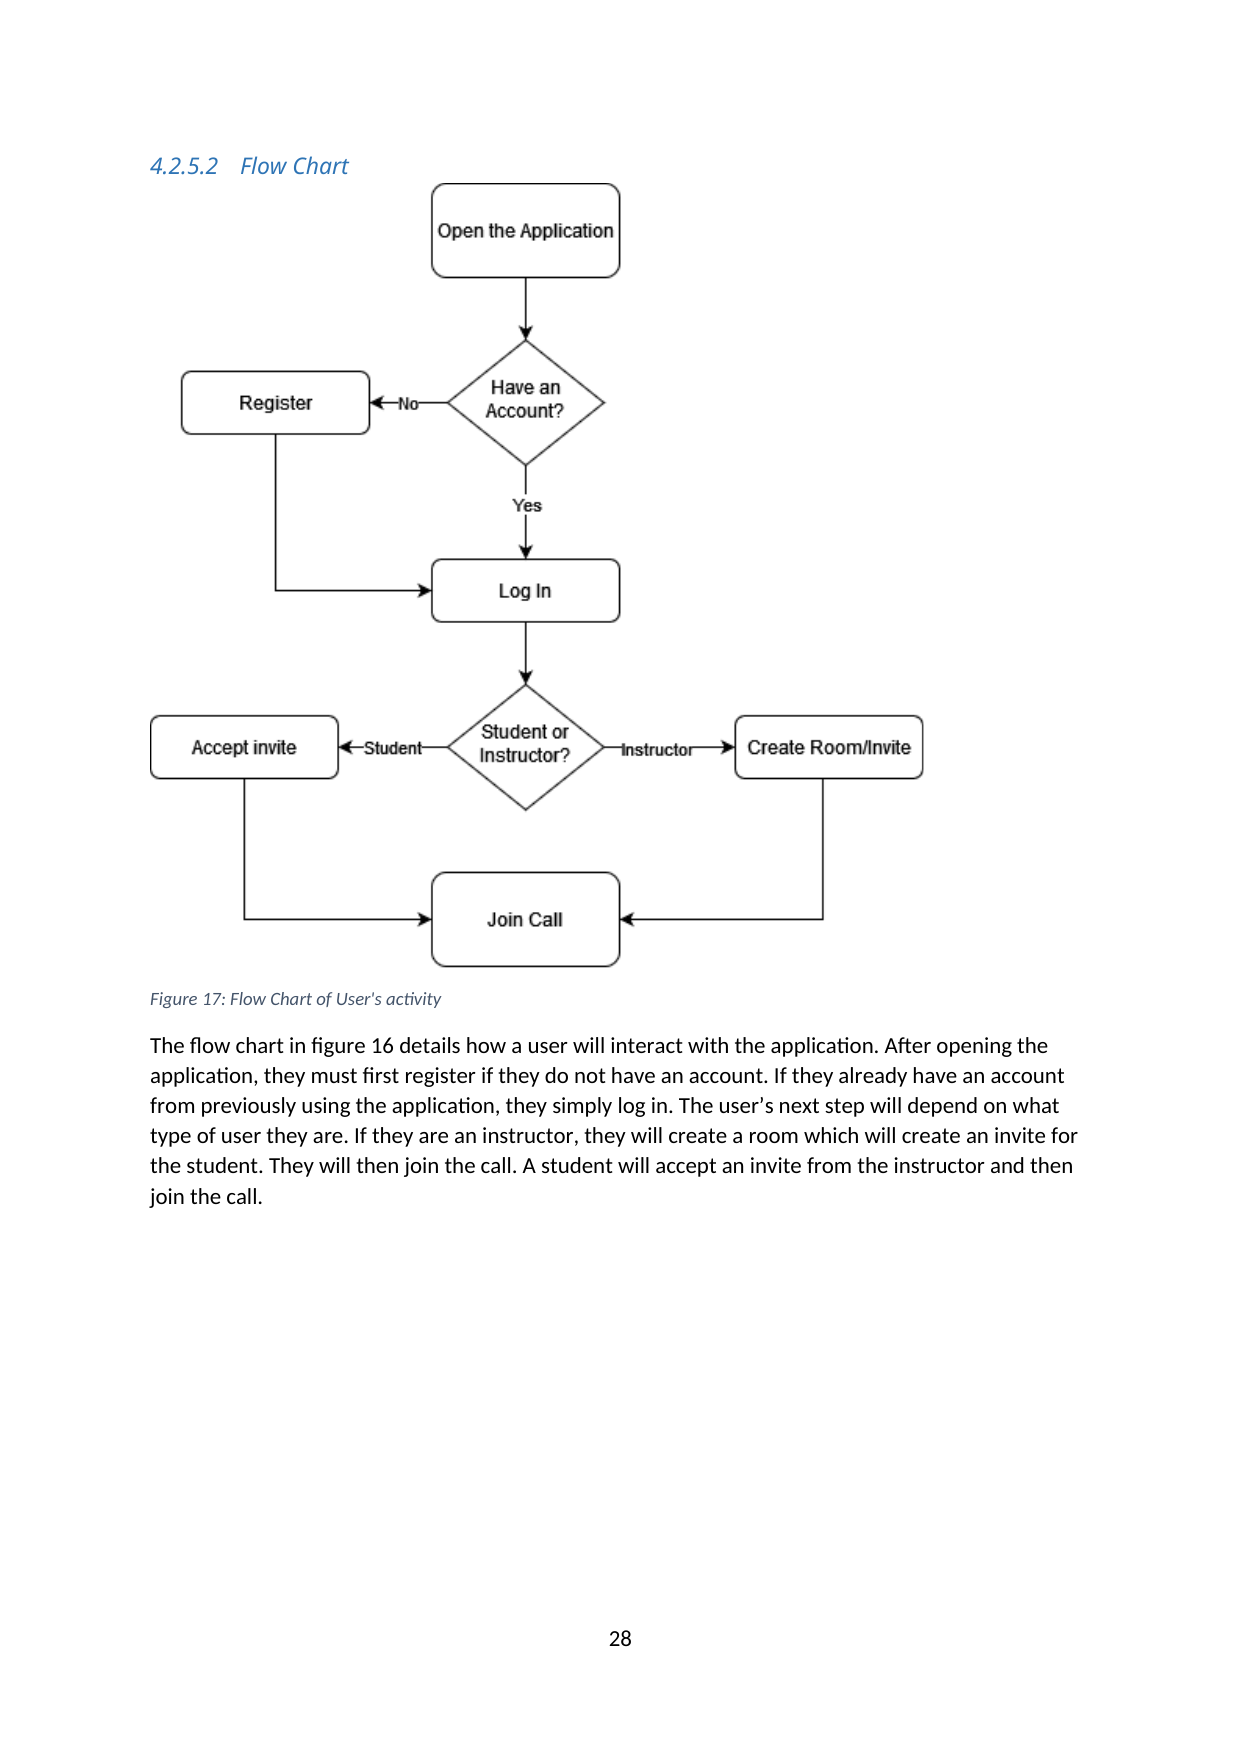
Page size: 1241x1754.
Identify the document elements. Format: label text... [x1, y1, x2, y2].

picture [150, 183, 924, 969]
text The flow chart in figure 16 details how a user will interact with the application. After opening the application, they must first register if they do not have an account. If they already have an account from previously using the application, they simply log in. The user’s next step will depend on what type of user they are. If they are an instructor, they will create a room which will create an invite for the student. They will then join the call. A student will accept an invite from the instructor and then join the call. [150, 1031, 1090, 1210]
subtitle Flow Chart [150, 150, 1090, 181]
